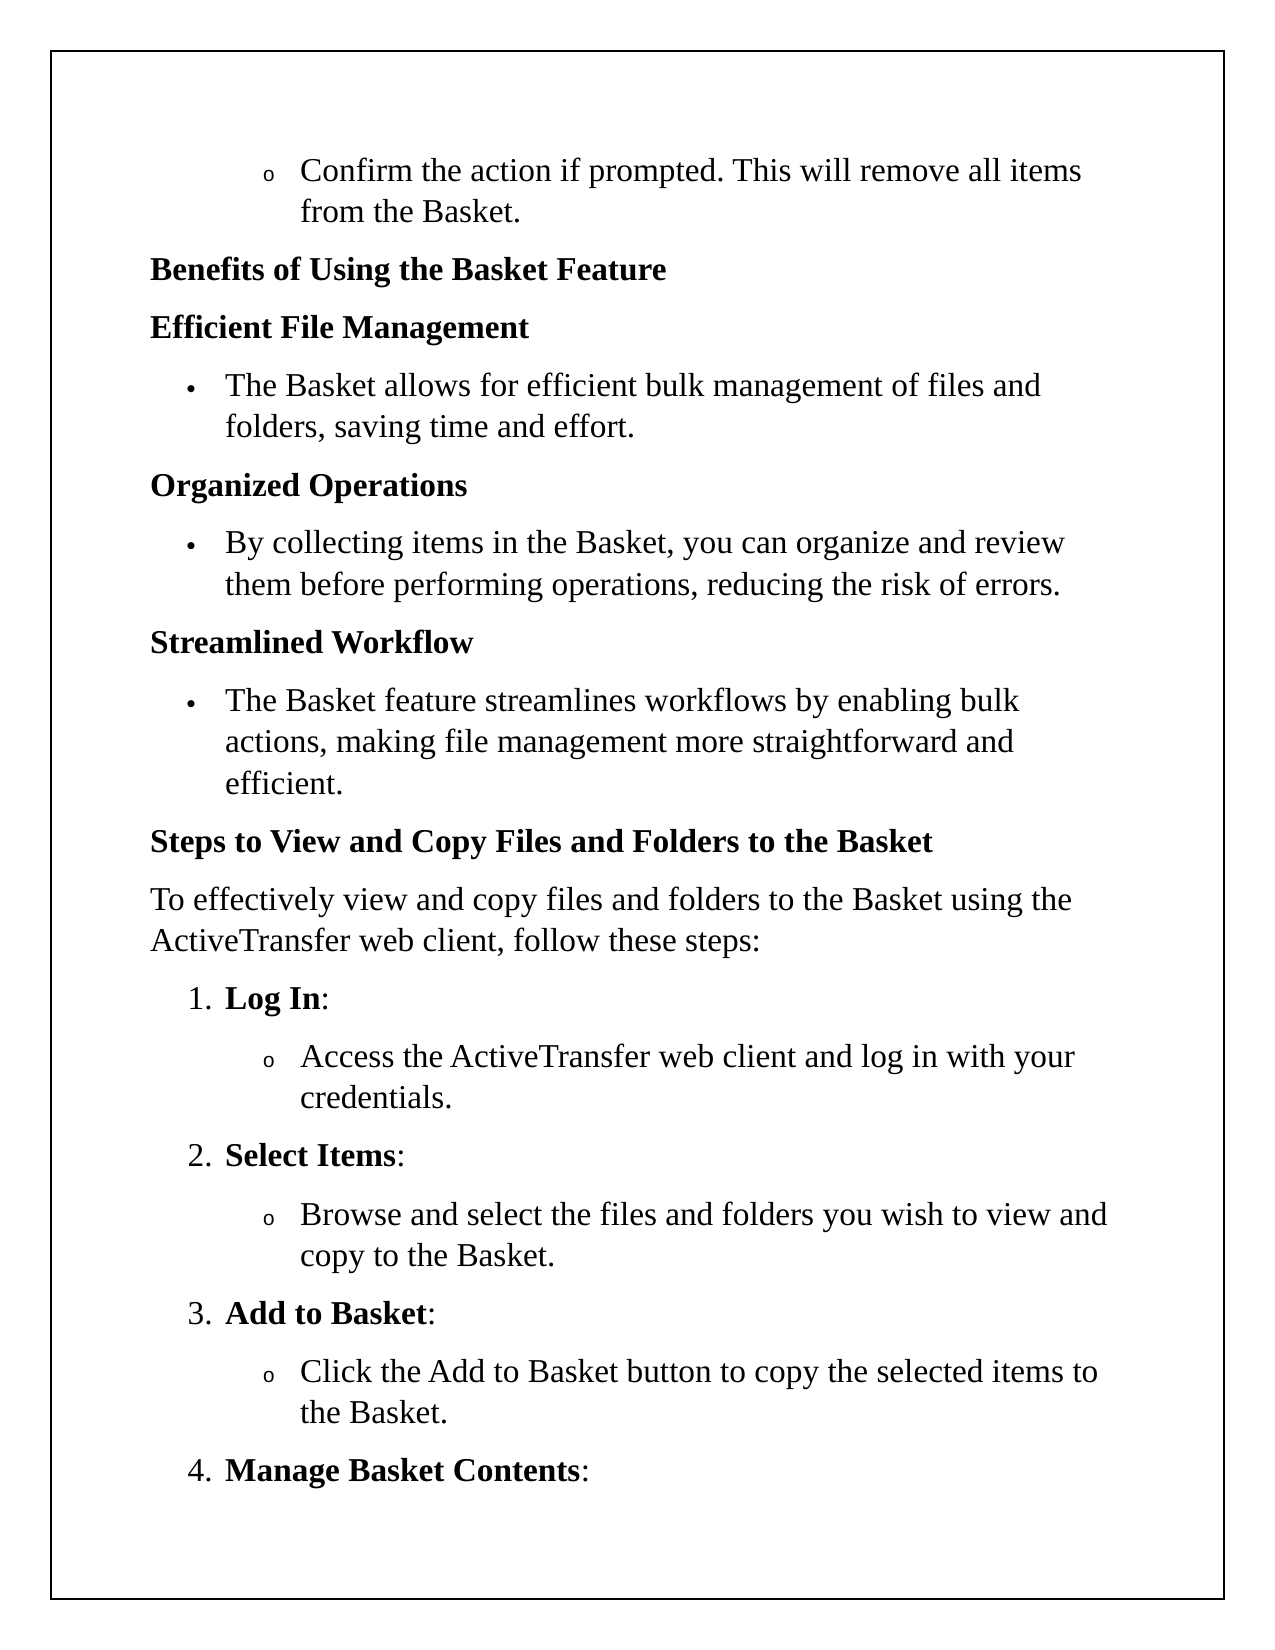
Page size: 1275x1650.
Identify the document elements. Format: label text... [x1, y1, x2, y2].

list By collecting items in the Basket, you can organize and review them before performing operations, reducing the risk of errors. [187, 523, 1125, 602]
list Click the Add to Basket button to copy the selected items to the Basket. [262, 1351, 1125, 1431]
list Browse and select the files and folders you wish to view and copy to the Basket. [262, 1194, 1125, 1273]
list Access the ActiveTransfer web client and log in with your credentials. [262, 1036, 1125, 1116]
text Organized Operations [150, 465, 1125, 503]
text Efficient File Management [150, 307, 1125, 346]
text Steps to View and Copy Files and Folders to the Basket [150, 821, 1125, 859]
list The Basket feature streamlines workflows by enabling bulk actions, making file management more straightforward and efficient. [187, 680, 1125, 801]
list Confirm the action if prompted. This will remove all items from the Basket. [262, 150, 1125, 230]
list Manage Basket Contents: [187, 1451, 1125, 1489]
list The Basket allows for efficient bulk management of files and folders, saving time and effort. [187, 365, 1125, 445]
list Select Items: [187, 1136, 1125, 1174]
text Benefits of Using the Basket Feature [150, 249, 1125, 288]
list Log In: [187, 978, 1125, 1017]
list Add to Basket: [187, 1293, 1125, 1331]
text Streamlined Workflow [150, 622, 1125, 661]
text To effectively view and copy files and folders to the Basket using the ActiveTransfer web client, follow these steps: [150, 879, 1125, 959]
